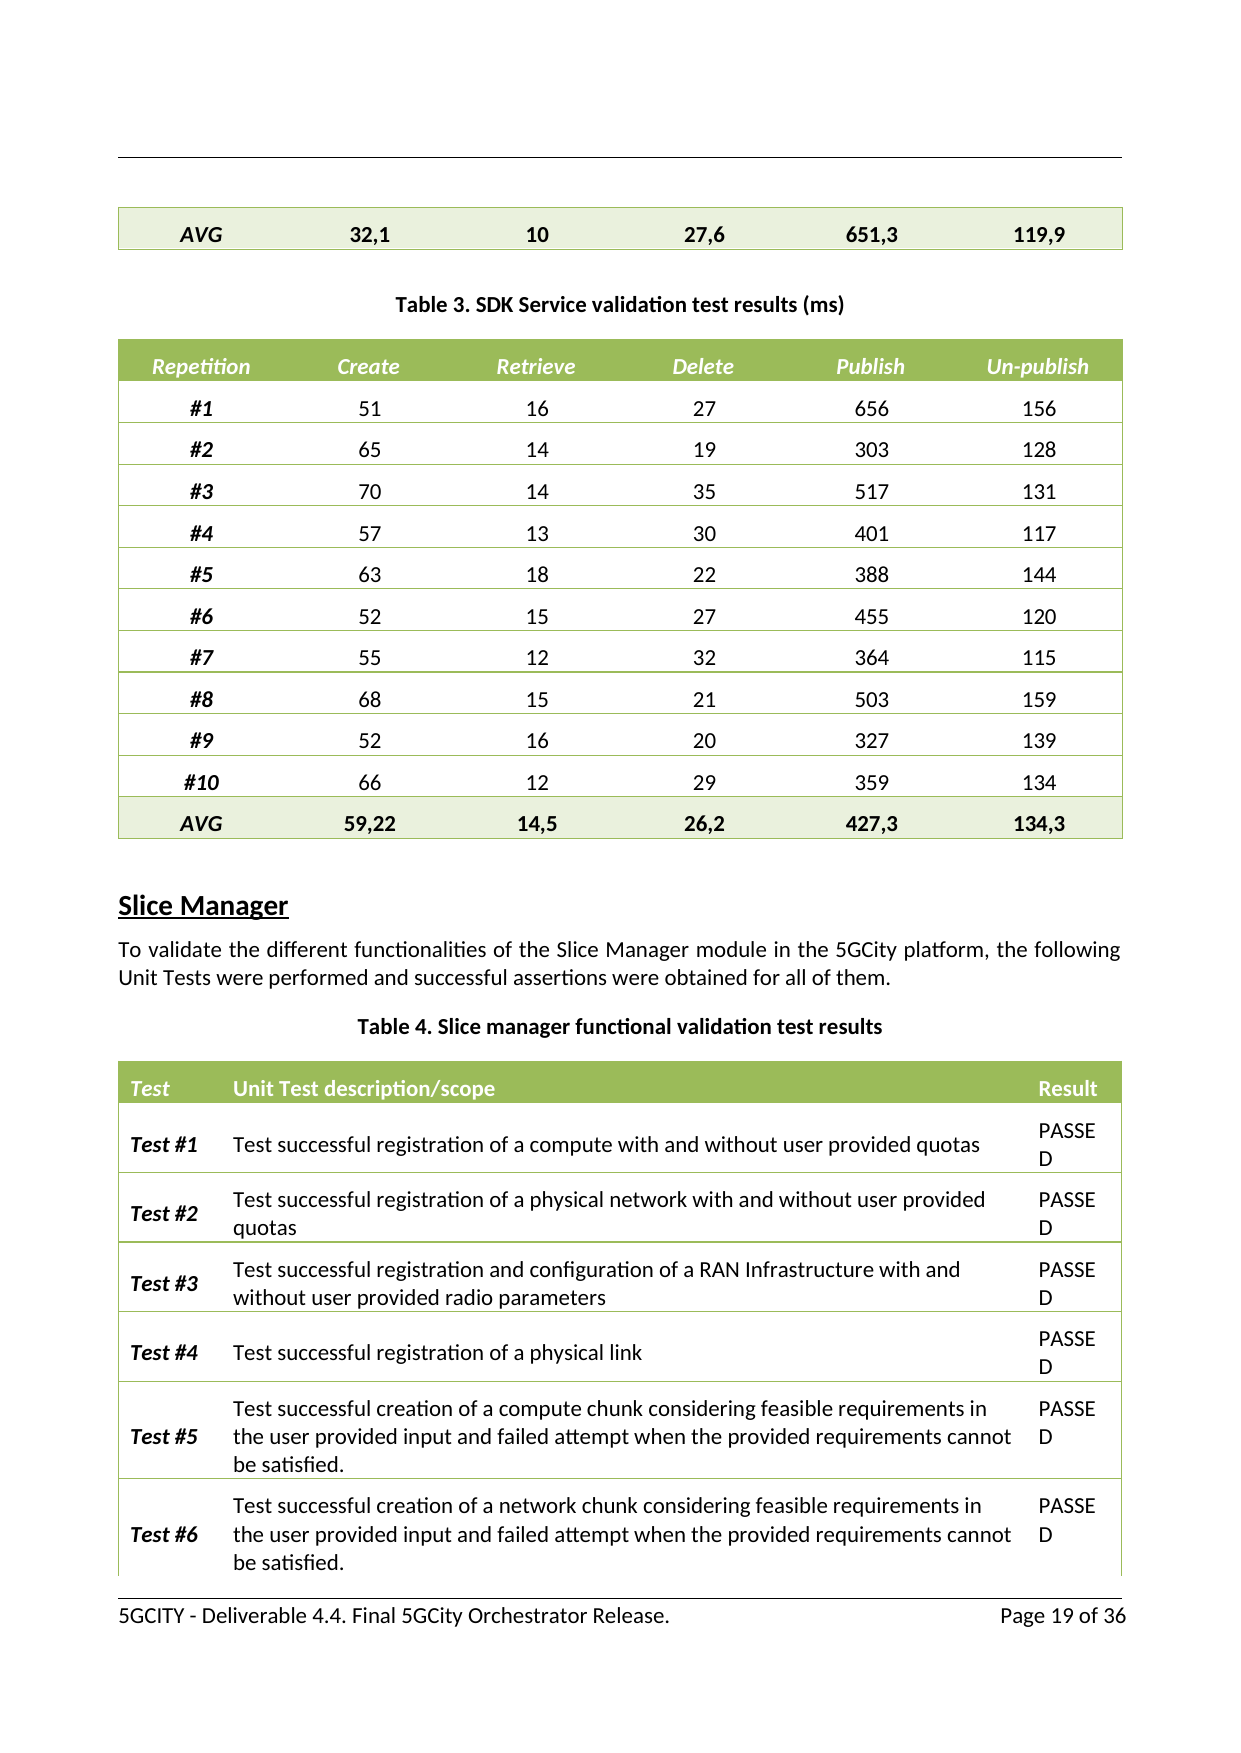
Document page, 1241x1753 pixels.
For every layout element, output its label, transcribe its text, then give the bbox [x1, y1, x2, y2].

table_cell 517 [788, 465, 955, 505]
table_cell 35 [621, 465, 788, 505]
table_header Unit Test description/scope [222, 1062, 1027, 1102]
table_cell 427,3 [788, 797, 955, 838]
table_cell Test successful registration and configuration of a RAN Infrastructure with and without user provided radio parameters [222, 1243, 1027, 1311]
table_cell 359 [788, 756, 955, 796]
table_cell 120 [955, 589, 1122, 630]
table_cell 15 [453, 589, 621, 630]
table_header Publish [788, 340, 955, 380]
table_cell Test successful registration of a physical network with and without user provided quotas [222, 1173, 1027, 1241]
table_cell Test #6 [119, 1479, 222, 1576]
table_cell 21 [621, 673, 788, 713]
table_cell 14 [453, 423, 621, 463]
table_cell 156 [955, 381, 1122, 422]
table_cell 32 [621, 631, 788, 671]
table_cell 10 [453, 208, 621, 248]
table_cell Test #2 [119, 1173, 222, 1241]
table_cell 388 [788, 548, 955, 588]
table_cell Test successful creation of a network chunk considering feasible requirements in the user provided input and failed attempt when the provided requirements cannot be satisfied. [222, 1479, 1027, 1576]
table_cell 134 [955, 756, 1122, 796]
table_cell 32,1 [286, 208, 453, 248]
table_cell AVG [119, 797, 286, 838]
table_header Create [286, 340, 453, 380]
table_cell 51 [286, 381, 453, 422]
table_cell Test successful registration of a physical link [222, 1312, 1027, 1381]
table_cell AVG [119, 208, 286, 248]
table_cell 455 [788, 589, 955, 630]
table_cell PASSED [1027, 1312, 1121, 1381]
table_header Result [1027, 1062, 1121, 1102]
table_cell Test successful registration of a compute with and without user provided quotas [222, 1103, 1027, 1172]
table_cell 22 [621, 548, 788, 588]
table_cell 14 [453, 465, 621, 505]
table_cell 16 [453, 714, 621, 754]
table_cell 401 [788, 506, 955, 547]
table_cell 68 [286, 673, 453, 713]
table_cell 27,6 [621, 208, 788, 248]
table_cell 12 [453, 756, 621, 796]
table_cell Test #3 [119, 1243, 222, 1311]
table_cell 20 [621, 714, 788, 754]
table_cell 30 [621, 506, 788, 547]
table_cell 19 [621, 423, 788, 463]
table_cell 119,9 [955, 208, 1122, 248]
table_cell 14,5 [453, 797, 621, 838]
table_cell 327 [788, 714, 955, 754]
table_cell Test #5 [119, 1382, 222, 1478]
table_cell 117 [955, 506, 1122, 547]
table_cell 66 [286, 756, 453, 796]
table_cell PASSED [1027, 1103, 1121, 1172]
table_cell 131 [955, 465, 1122, 505]
table_cell #3 [119, 465, 286, 505]
table_cell 12 [453, 631, 621, 671]
table_cell 128 [955, 423, 1122, 463]
table_header Un-publish [955, 340, 1122, 380]
table_header Retrieve [453, 340, 621, 380]
table_cell 303 [788, 423, 955, 463]
table_cell 70 [286, 465, 453, 505]
table_cell #9 [119, 714, 286, 754]
text Slice Manager [118, 887, 1122, 922]
table_cell 651,3 [788, 208, 955, 248]
table_cell 52 [286, 589, 453, 630]
table_cell PASSED [1027, 1479, 1121, 1576]
table_header Repetition [119, 340, 286, 380]
table_cell 364 [788, 631, 955, 671]
table_cell 656 [788, 381, 955, 422]
text To validate the different functionalities of the Slice Manager module in the 5GCity platform, the following Unit Tests were performed and successful assertions were obtained for all of them. [118, 935, 1122, 991]
table_cell #1 [119, 381, 286, 422]
table_cell #2 [119, 423, 286, 463]
table_cell 16 [453, 381, 621, 422]
table_cell Test #1 [119, 1103, 222, 1172]
table_cell #4 [119, 506, 286, 547]
table_cell 52 [286, 714, 453, 754]
table_cell 159 [955, 673, 1122, 713]
table_cell 57 [286, 506, 453, 547]
table_cell 26,2 [621, 797, 788, 838]
table_cell #7 [119, 631, 286, 671]
table_cell 139 [955, 714, 1122, 754]
table_cell Test successful creation of a compute chunk considering feasible requirements in the user provided input and failed attempt when the provided requirements cannot be satisfied. [222, 1382, 1027, 1478]
table_cell 63 [286, 548, 453, 588]
table_cell PASSED [1027, 1173, 1121, 1241]
table_cell #8 [119, 673, 286, 713]
table_cell 27 [621, 589, 788, 630]
table_header Test [119, 1062, 222, 1102]
table_cell #6 [119, 589, 286, 630]
table_cell 29 [621, 756, 788, 796]
table_cell #10 [119, 756, 286, 796]
table_cell 115 [955, 631, 1122, 671]
table_header Delete [621, 340, 788, 380]
table_cell 59,22 [286, 797, 453, 838]
table_cell PASSED [1027, 1243, 1121, 1311]
table_cell 65 [286, 423, 453, 463]
table_cell 18 [453, 548, 621, 588]
table_cell 503 [788, 673, 955, 713]
table_cell Test #4 [119, 1312, 222, 1381]
table_cell 27 [621, 381, 788, 422]
table_cell 55 [286, 631, 453, 671]
table_cell 144 [955, 548, 1122, 588]
table_cell 134,3 [955, 797, 1122, 838]
table_cell #5 [119, 548, 286, 588]
table_cell 15 [453, 673, 621, 713]
table_cell PASSED [1027, 1382, 1121, 1478]
table_cell 13 [453, 506, 621, 547]
